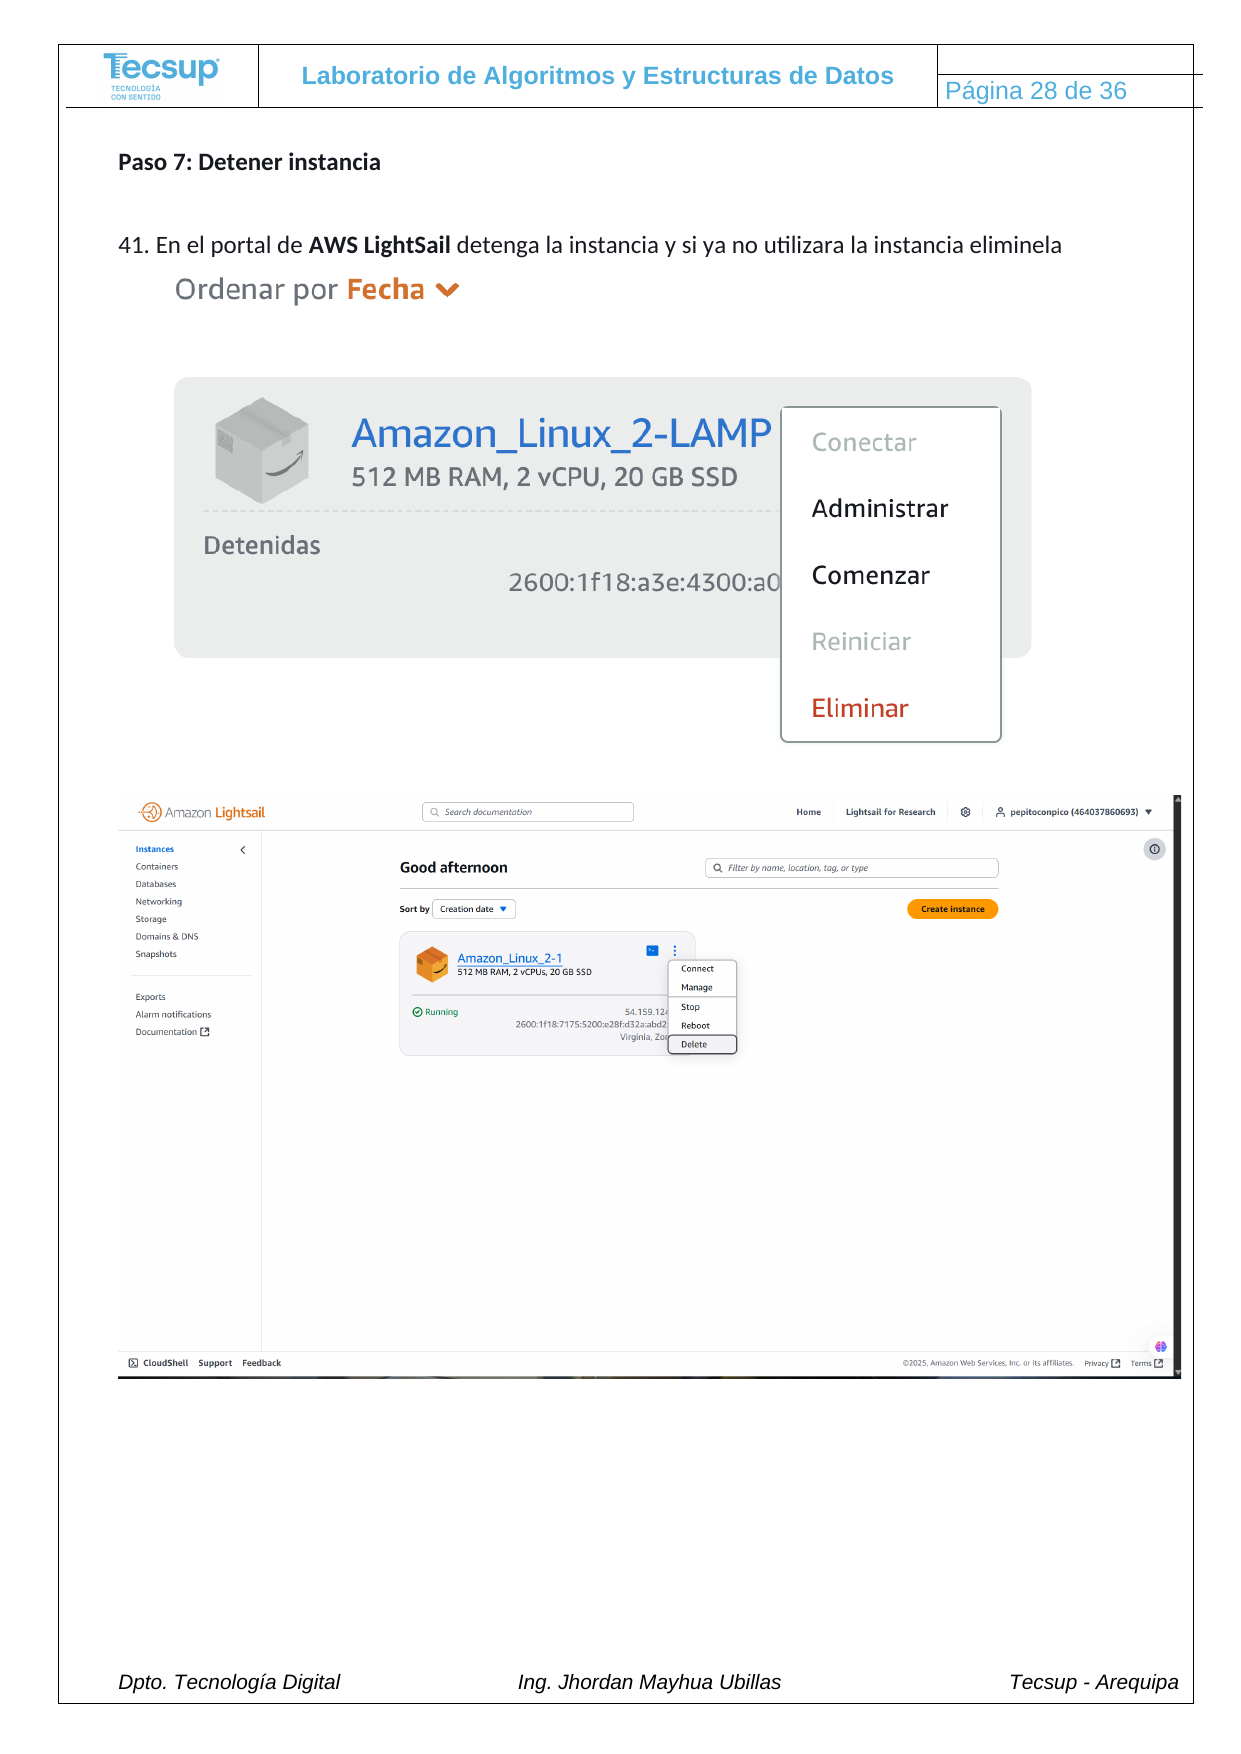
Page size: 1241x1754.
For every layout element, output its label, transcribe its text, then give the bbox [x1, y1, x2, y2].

picture [155, 259, 1044, 758]
text Paso 7: Detener instancia [118, 139, 1181, 176]
picture [118, 795, 1182, 1379]
list En el portal de AWS LightSail detenga la instancia y si ya no utilizara la instancia eliminela [118, 222, 1181, 259]
picture [100, 47, 225, 105]
